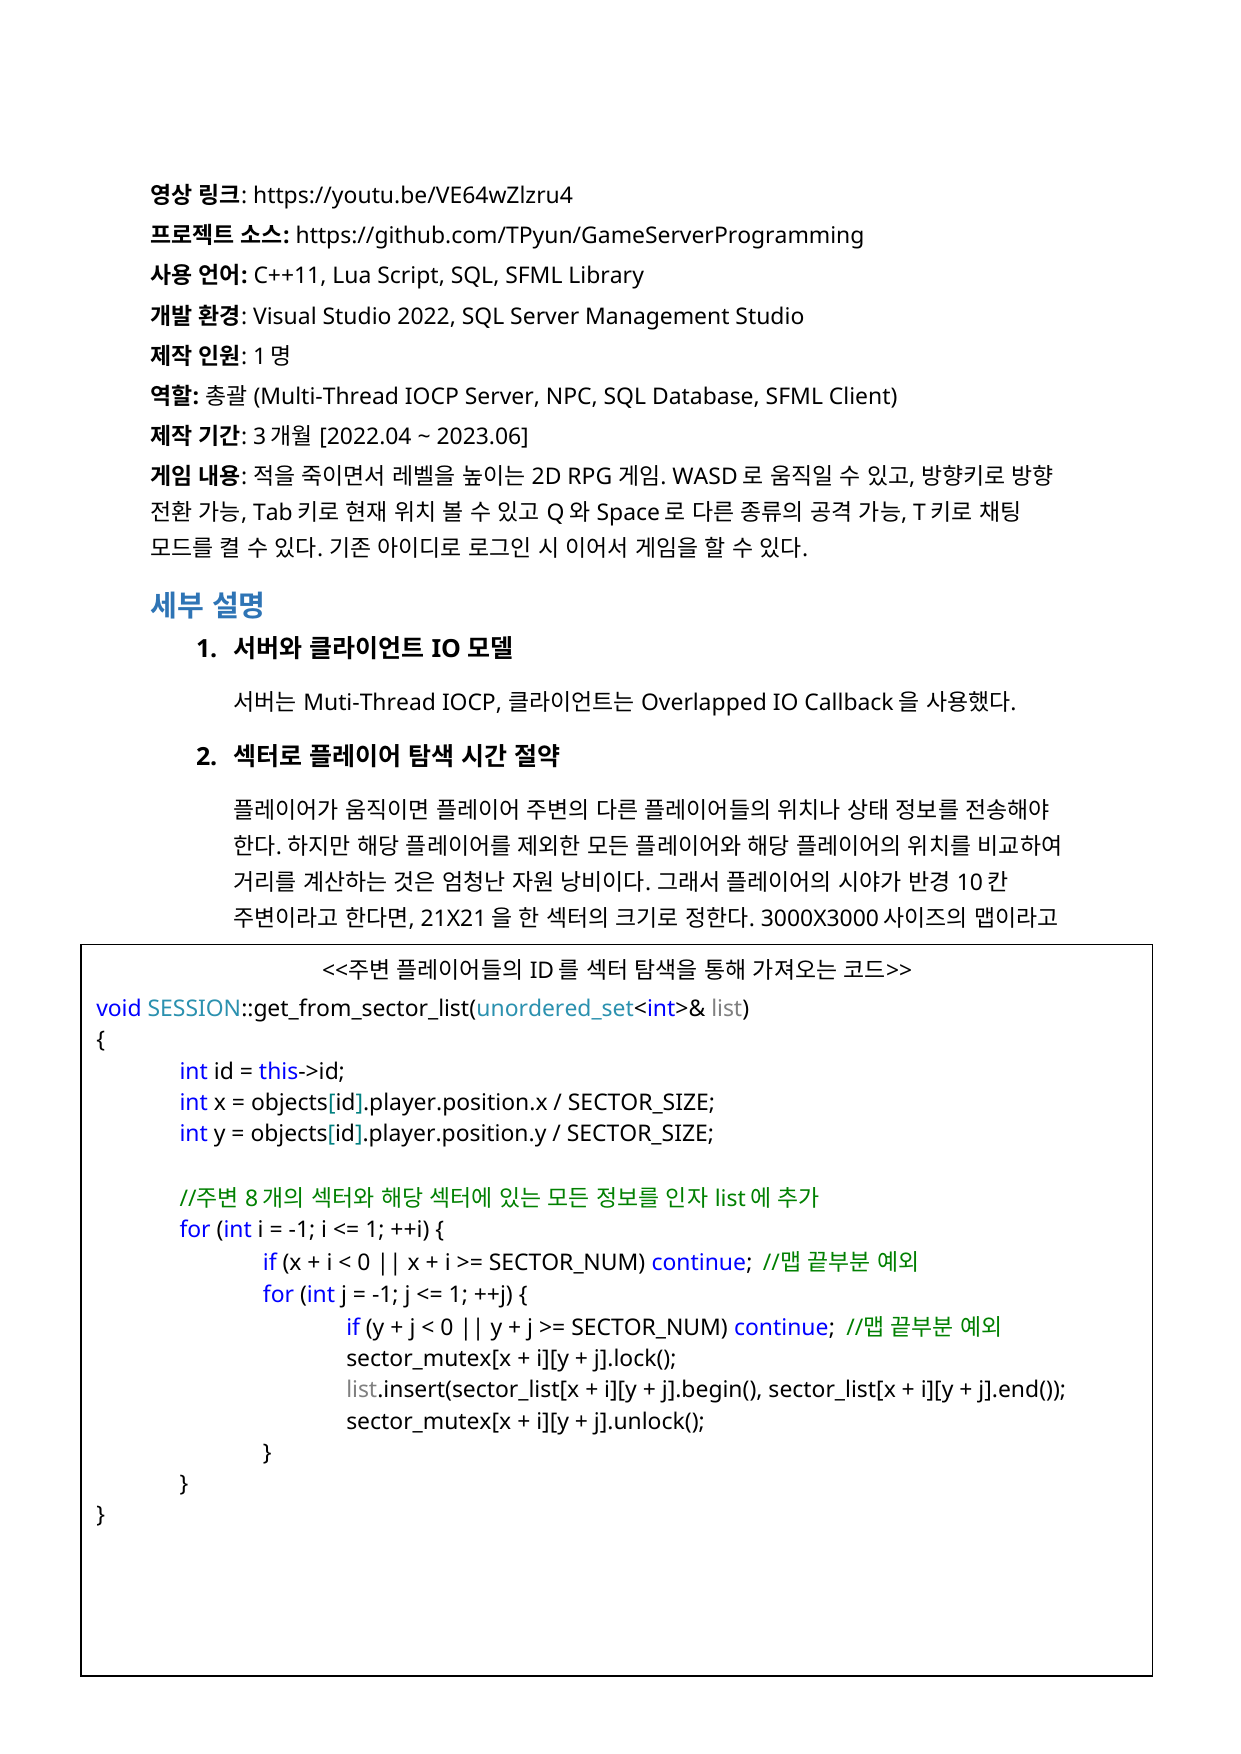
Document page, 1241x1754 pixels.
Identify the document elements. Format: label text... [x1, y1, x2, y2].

text 제작 기간: 3개월 [2022.04 ~ 2023.06] [150, 418, 1090, 451]
list 서버와 클라이언트 IO 모델 [196, 628, 1090, 664]
text 역할: 총괄 (Multi-Thread IOCP Server, NPC, SQL Database, SFML Client) [150, 378, 1090, 411]
list 섹터로 플레이어 탐색 시간 절약 [196, 736, 1090, 773]
text 영상 링크: https://youtu.be/VE64wZlzru4 [150, 177, 1090, 211]
text 사용 언어: C++11, Lua Script, SQL, SFML Library [150, 257, 1090, 291]
text 프로젝트 소스: https://github.com/TPyun/GameServerProgramming [150, 217, 1090, 251]
text 서버는 Muti-Thread IOCP, 클라이언트는 Overlapped IO Callback을 사용했다. [233, 684, 1090, 717]
text 플레이어가 움직이면 플레이어 주변의 다른 플레이어들의 위치나 상태 정보를 전송해야 한다. 하지만 해당 플레이어를 제외한 모든 플레이어와 해당 플레이어의 위치를 비교하여 거리를 계산하는 것은 엄청난 자원 낭비이다. 그래서 플레이어의 시야가 반경 10칸 주변이라고 한다면, 21X21을 한 섹터의 크기로 정한다. 3000X3000사이즈의 맵이라고 한다면, 섹터의 개수는 143X143이고 Data Race를 막기위해 같은 크기의 Mutex도 만든다. 플레이어가 스폰되거나 움직일 때 플레이어의 ID를 섹터에 추가하거나 갱신한다. 플레이어를 섹터에서 탐색하는 방법은 다음과 같다. 어떤 플레이어 시야 내에 있는 플레이어의 ID를 불러오려고 한다면, 플레이어의 해당 섹터와 그 주변 8곳의 섹터에서 모든 ID를 불러오고, 그 안에서 플레이어와의 거리를 계산하여 시야처리를 한다. 게임 내의 모든 오브젝트 (유저, NPC, 장애물)는 섹터에 들어간다. [233, 792, 1090, 933]
text 제작 인원: 1명 [150, 338, 1090, 371]
text 게임 내용: 적을 죽이면서 레벨을 높이는 2D RPG 게임. WASD로 움직일 수 있고, 방향키로 방향 전환 가능, Tab키로 현재 위치 볼 수 있고 Q와 Space로 다른 종류의 공격 가능, T키로 채팅 모드를 켤 수 있다. 기존 아이디로 로그인 시 이어서 게임을 할 수 있다. [150, 458, 1090, 563]
text 세부 설명 [150, 582, 1090, 625]
text 개발 환경: Visual Studio 2022, SQL Server Management Studio [150, 297, 1090, 331]
